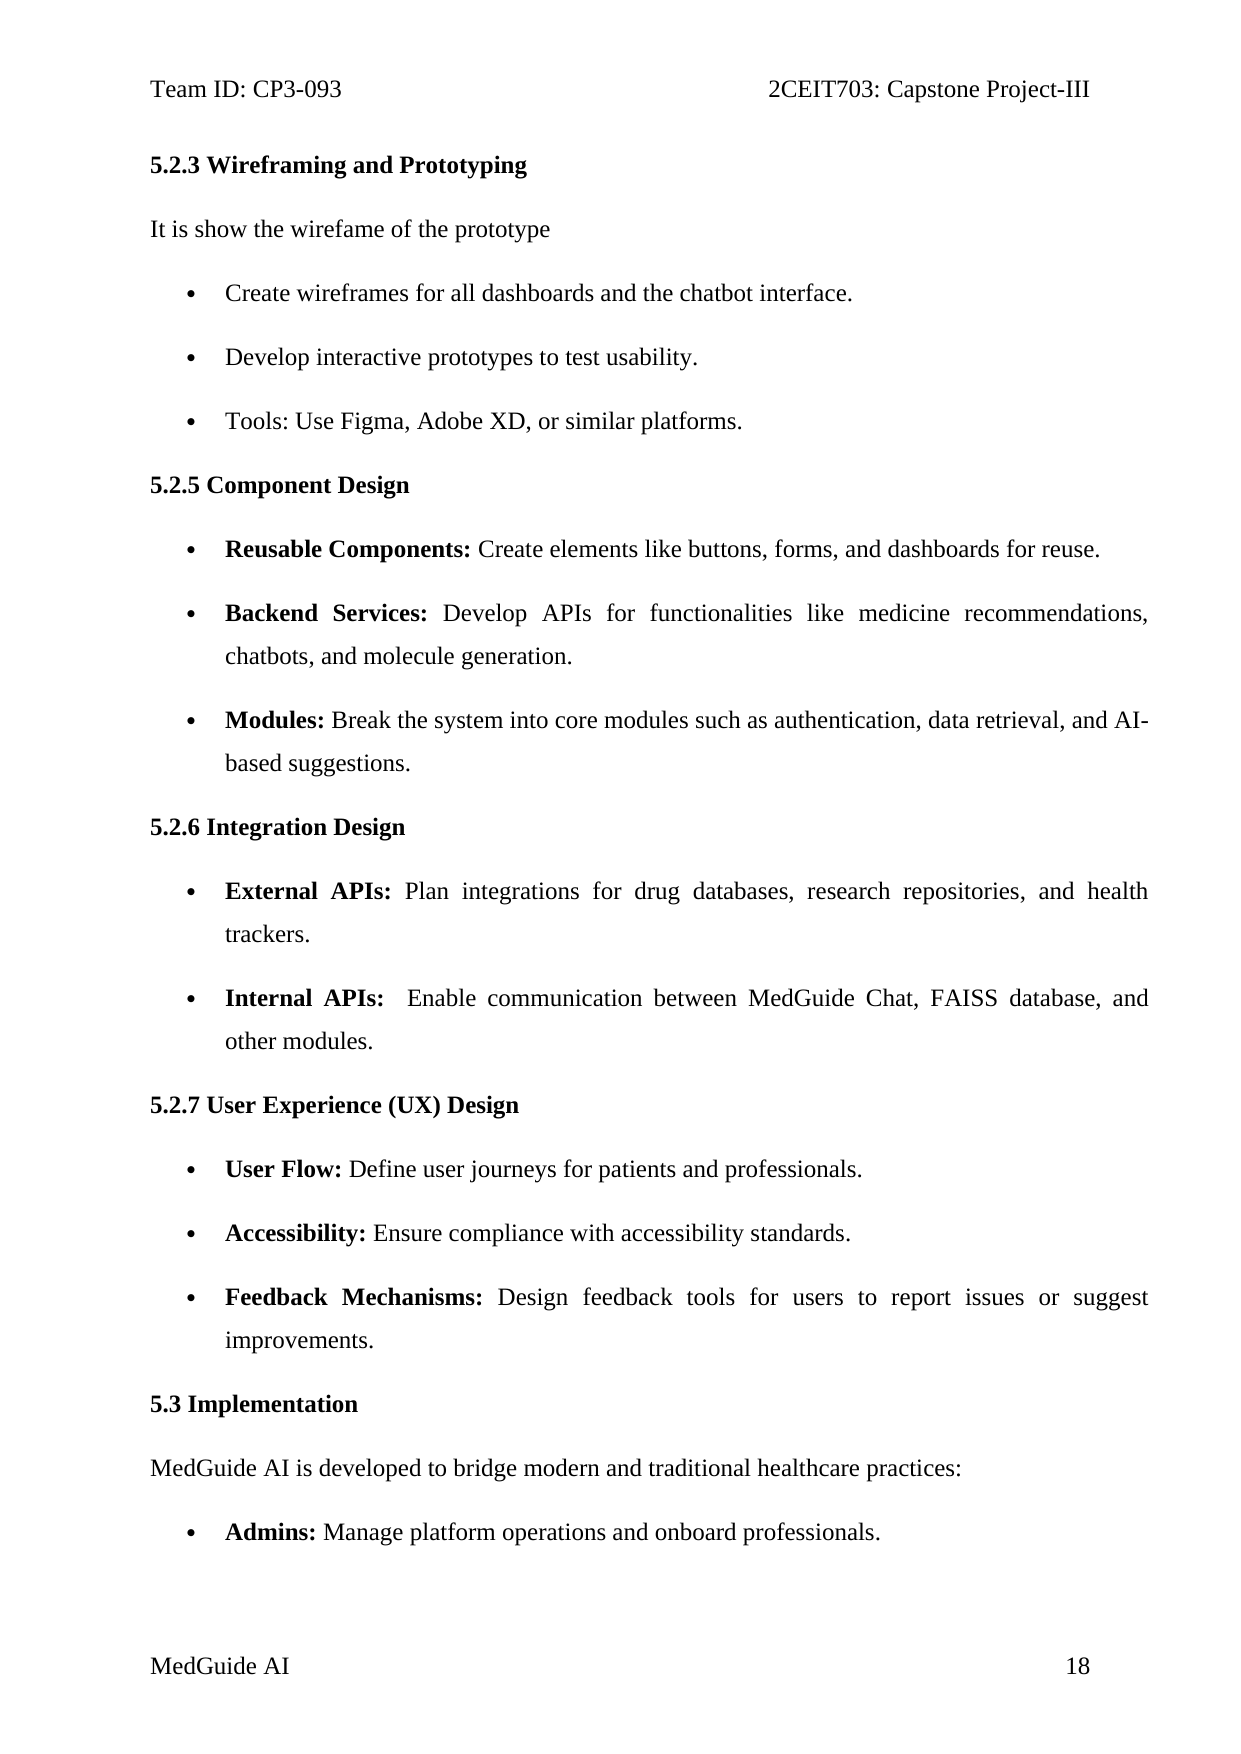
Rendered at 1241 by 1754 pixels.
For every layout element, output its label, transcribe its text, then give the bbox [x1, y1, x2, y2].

text 5.2.7 User Experience (UX) Design [150, 1090, 1149, 1119]
text 5.2.6 Integration Design [150, 812, 1149, 841]
list Reusable Components: Create elements like buttons, forms, and dashboards for reuse. [187, 534, 1149, 562]
text 5.2.3 Wireframing and Prototyping [150, 150, 1149, 179]
list Develop interactive prototypes to test usability. [187, 342, 1149, 371]
text 5.3 Implementation [150, 1389, 1149, 1418]
text It is show the wirefame of the prototype [150, 214, 1149, 243]
list Internal APIs: Enable communication between MedGuide Chat, FAISS database, and other modules. [187, 983, 1149, 1055]
text 5.2.5 Component Design [150, 470, 1149, 498]
list Modules: Break the system into core modules such as authentication, data retrieval, and AI-based suggestions. [187, 705, 1149, 777]
list Create wireframes for all dashboards and the chatbot interface. [187, 278, 1149, 307]
list External APIs: Plan integrations for drug databases, research repositories, and health trackers. [187, 876, 1149, 948]
list Feedback Mechanisms: Design feedback tools for users to report issues or suggest improvements. [187, 1282, 1149, 1354]
list Tools: Use Figma, Adobe XD, or similar platforms. [187, 406, 1149, 434]
text MedGuide AI is developed to bridge modern and traditional healthcare practices: [150, 1453, 1149, 1482]
list Backend Services: Develop APIs for functionalities like medicine recommendations, chatbots, and molecule generation. [187, 598, 1149, 669]
list Admins: Manage platform operations and onboard professionals. [187, 1517, 1149, 1546]
list Accessibility: Ensure compliance with accessibility standards. [187, 1218, 1149, 1247]
list User Flow: Define user journeys for patients and professionals. [187, 1154, 1149, 1183]
